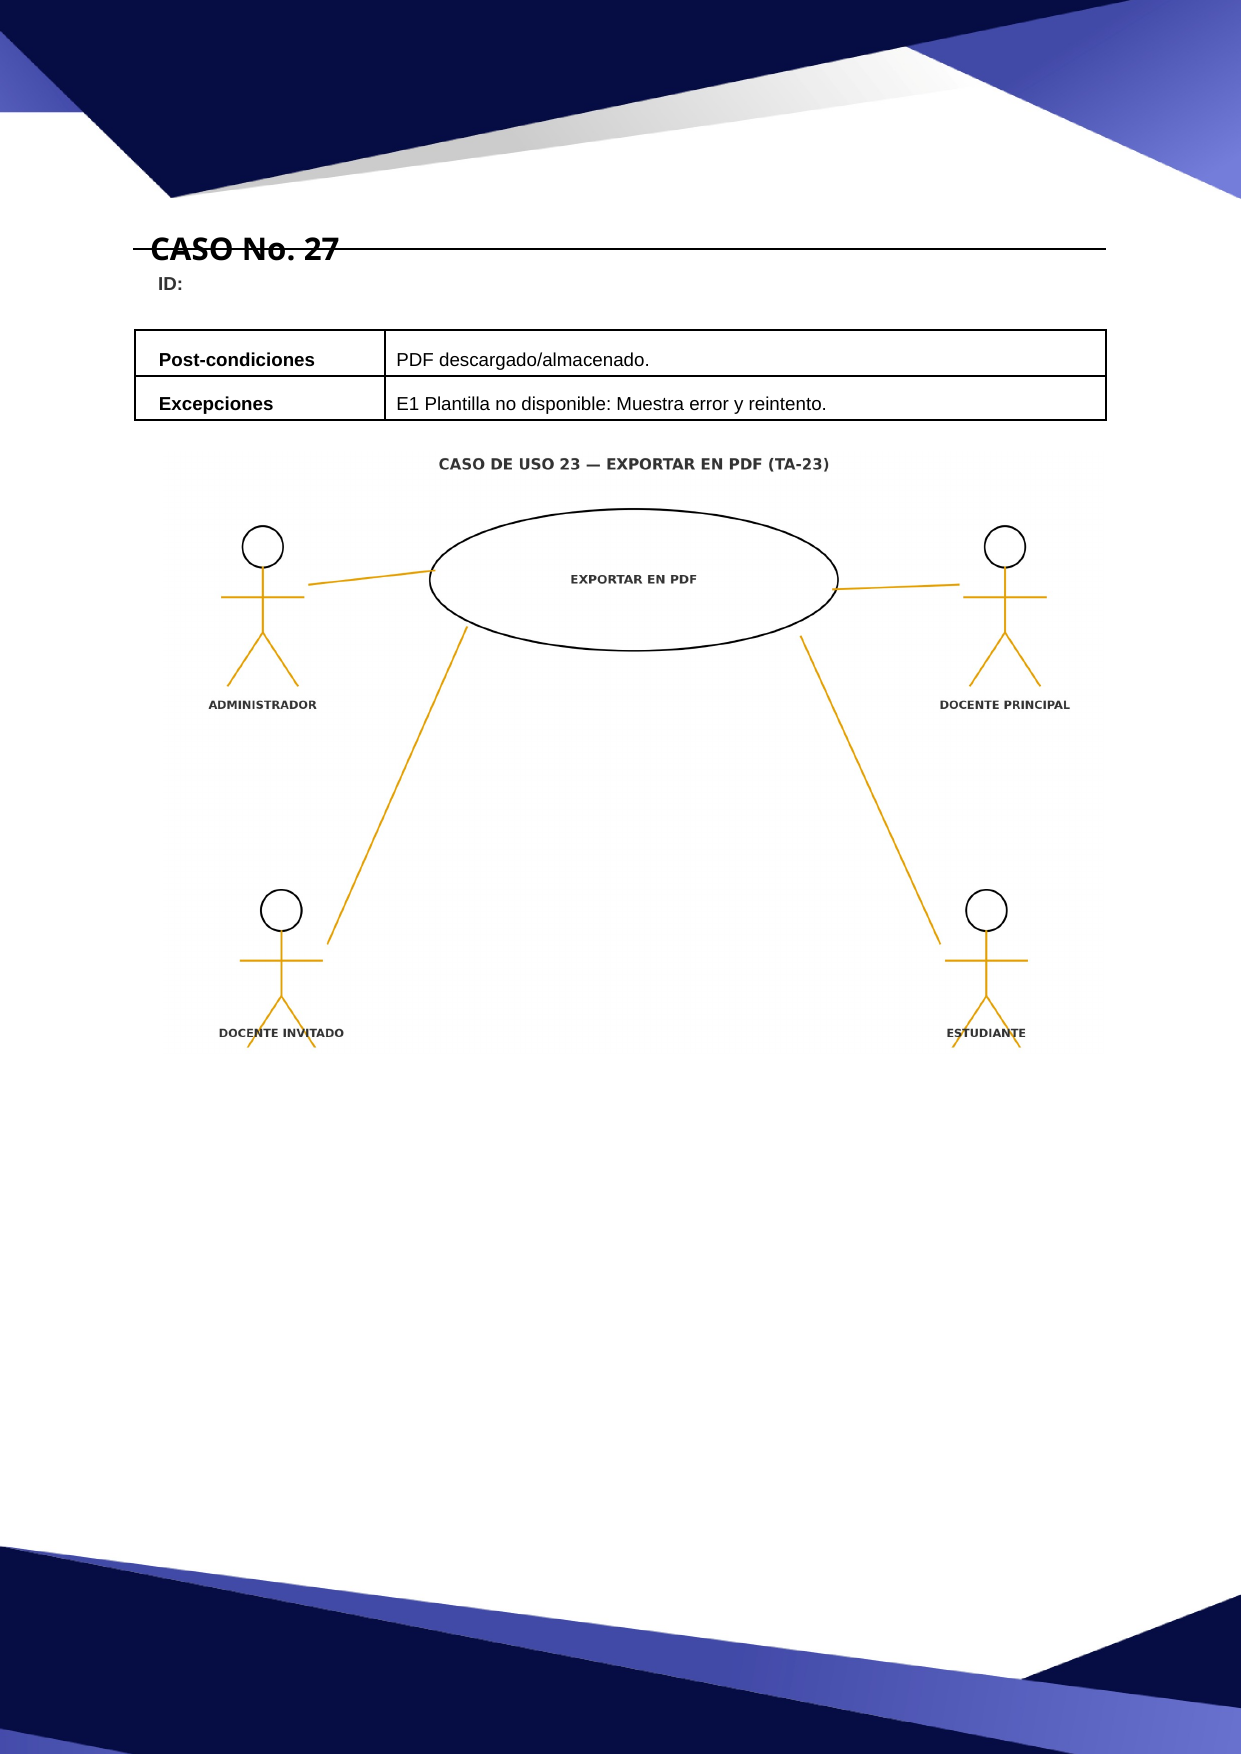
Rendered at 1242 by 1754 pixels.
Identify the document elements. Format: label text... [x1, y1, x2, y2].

table_cell E1 Plantilla no disponible: Muestra error y reintento. [386, 377, 1105, 418]
table_cell PDF descargado/almacenado. [386, 331, 1105, 375]
picture [0, 0, 1241, 1754]
table_cell Post-condiciones [136, 331, 384, 375]
table_cell Excepciones [136, 377, 384, 418]
